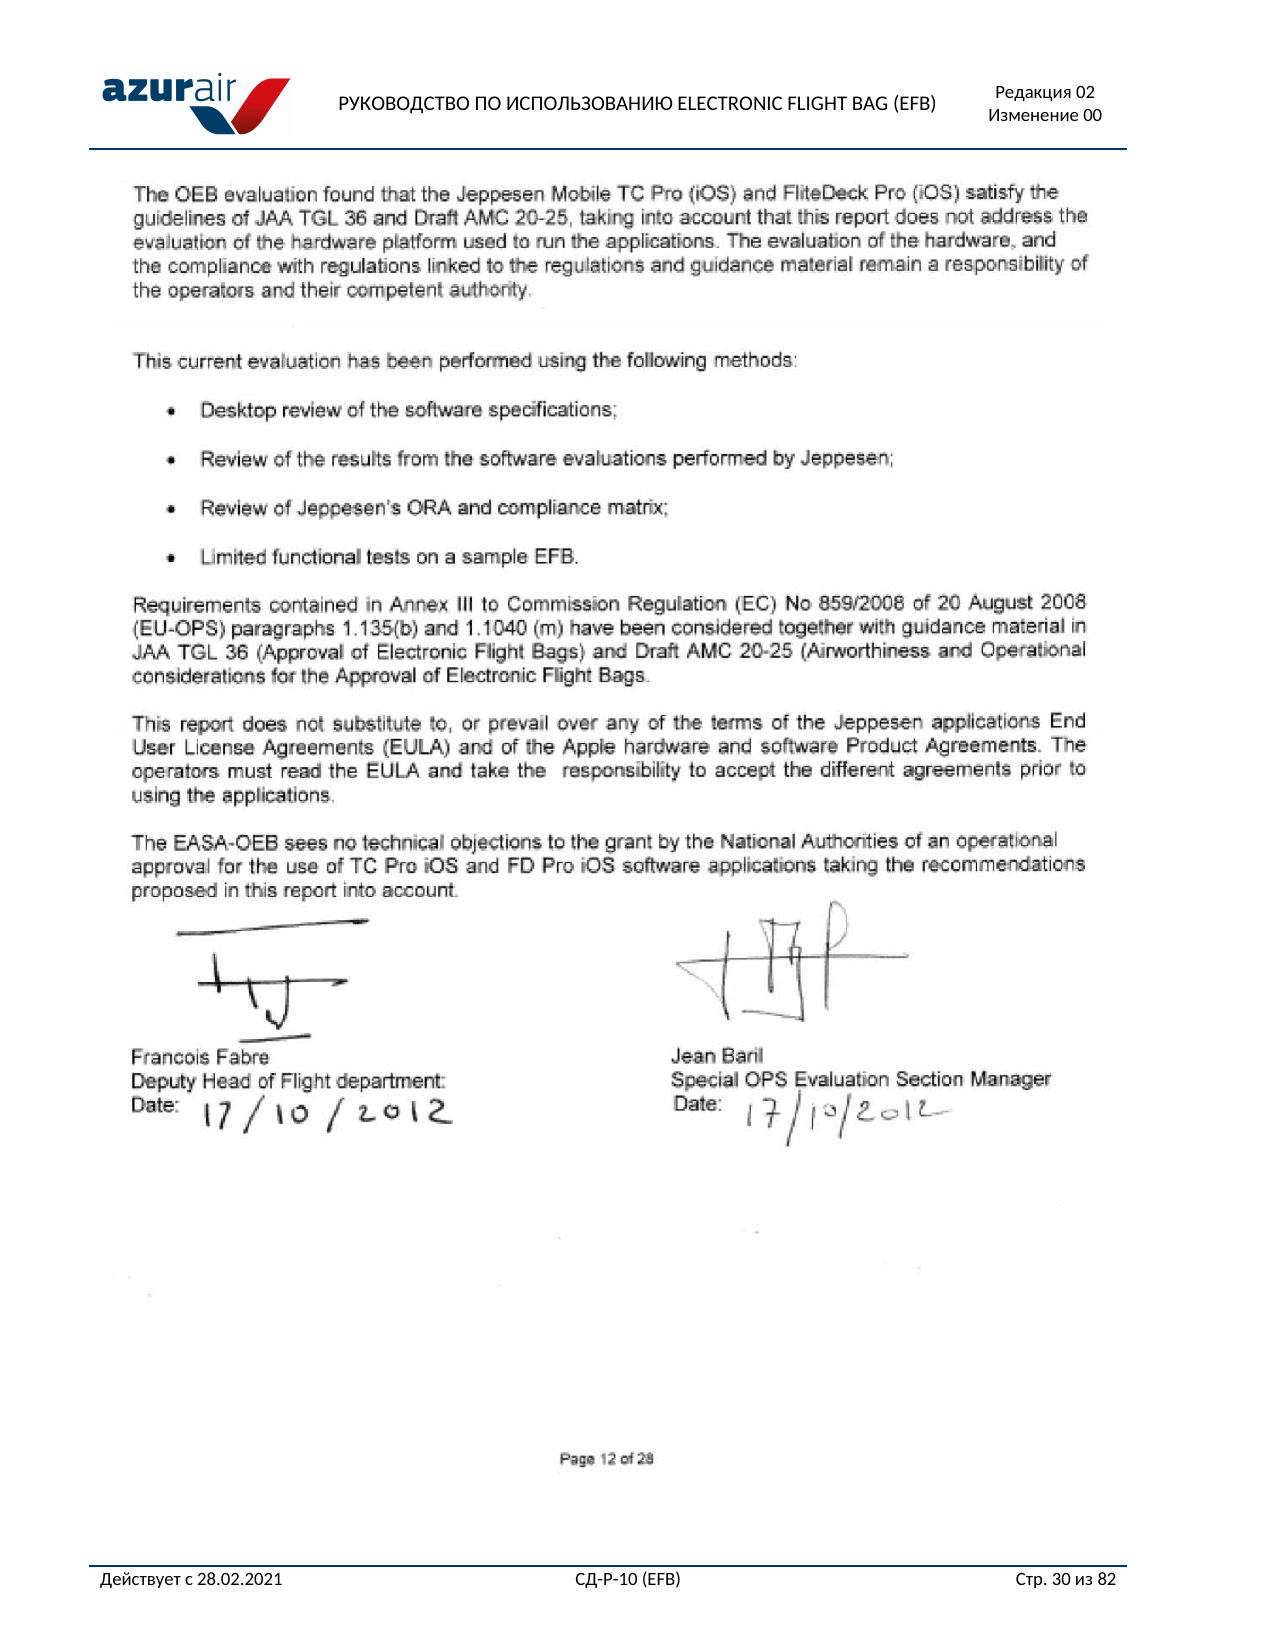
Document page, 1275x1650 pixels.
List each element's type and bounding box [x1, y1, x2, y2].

picture [100, 67, 294, 139]
picture [111, 180, 1105, 1480]
